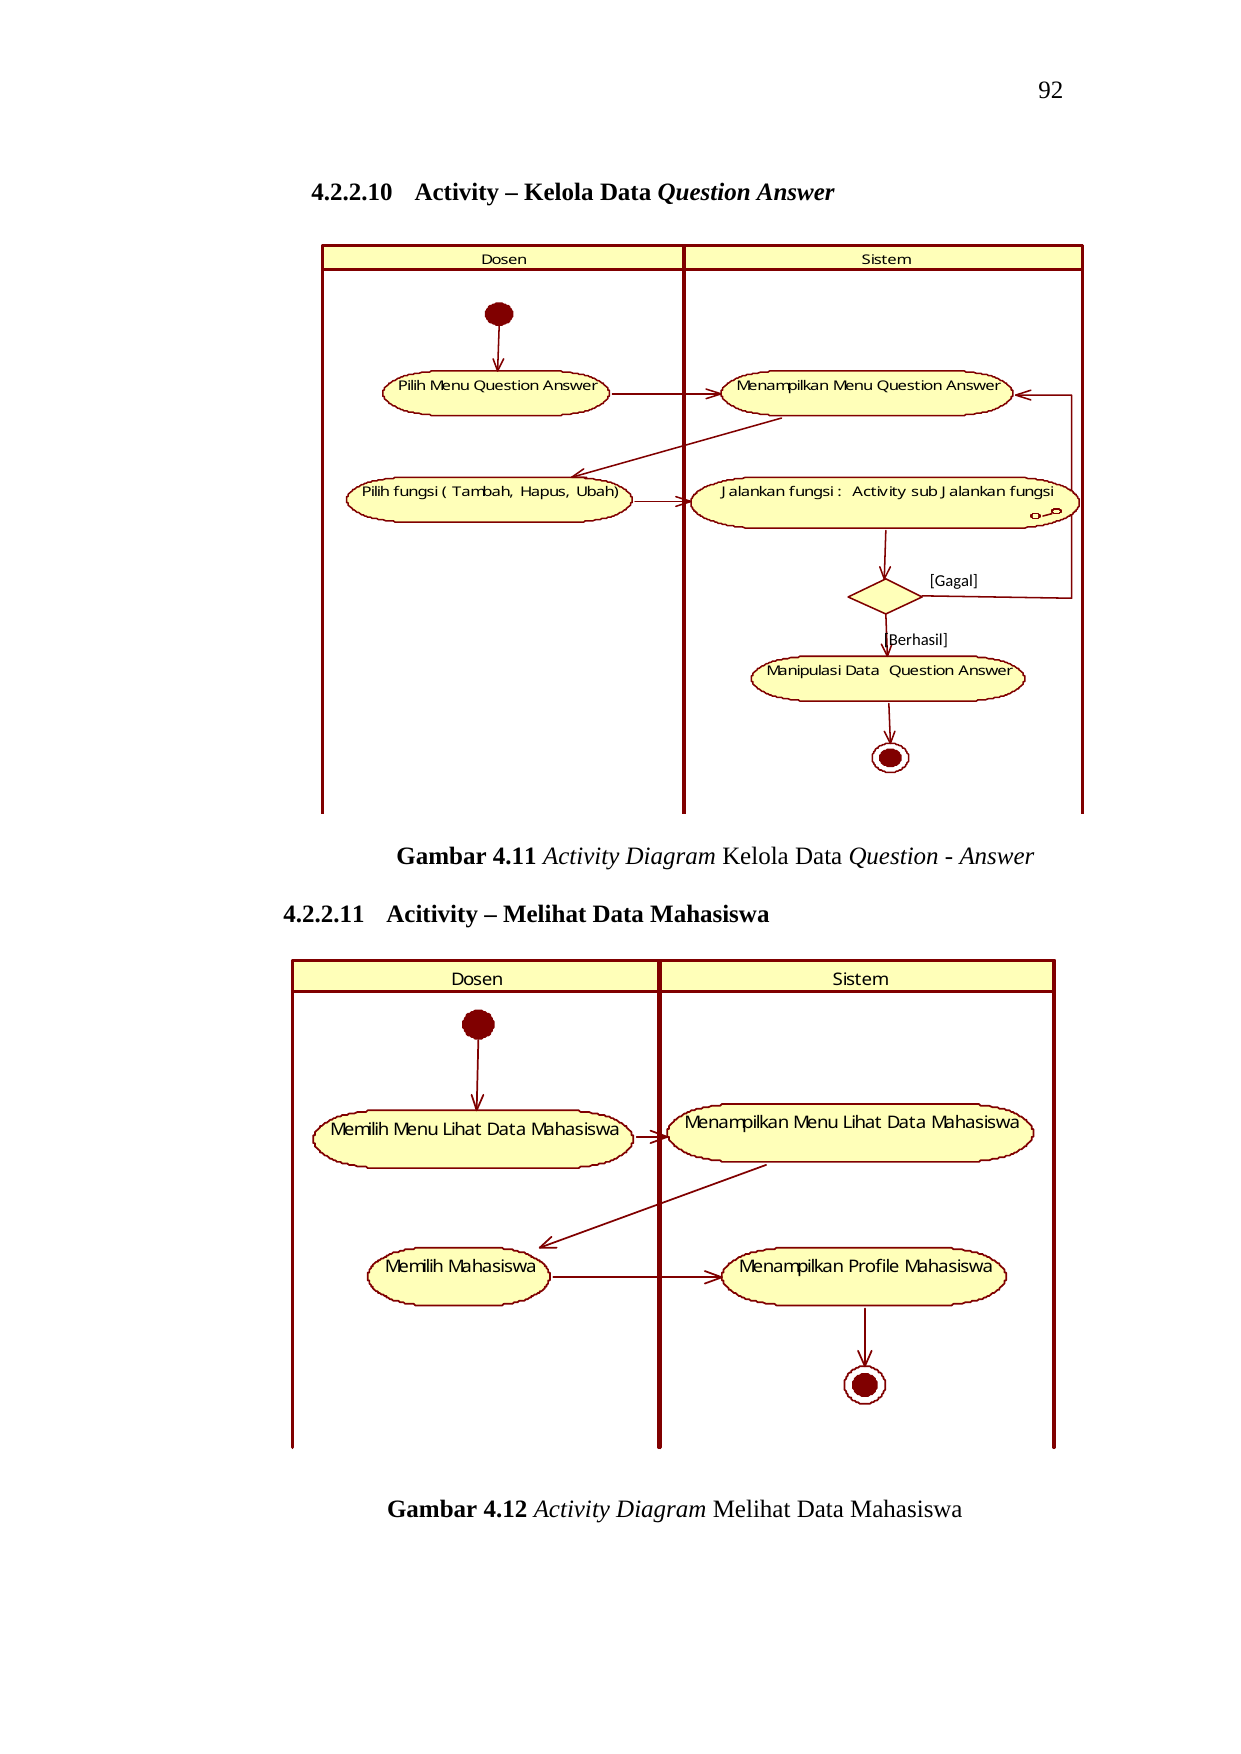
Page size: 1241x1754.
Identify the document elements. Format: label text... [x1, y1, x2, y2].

list Activity – Kelola Data Question Answer [311, 177, 1063, 206]
list Gambar 4.12 Activity Diagram Melihat Data Mahasiswa [286, 1494, 1063, 1523]
list Gambar 4.11 Activity Diagram Kelola Data Question - Answer [367, 841, 1063, 870]
list Acitivity – Melihat Data Mahasiswa [283, 899, 1063, 928]
